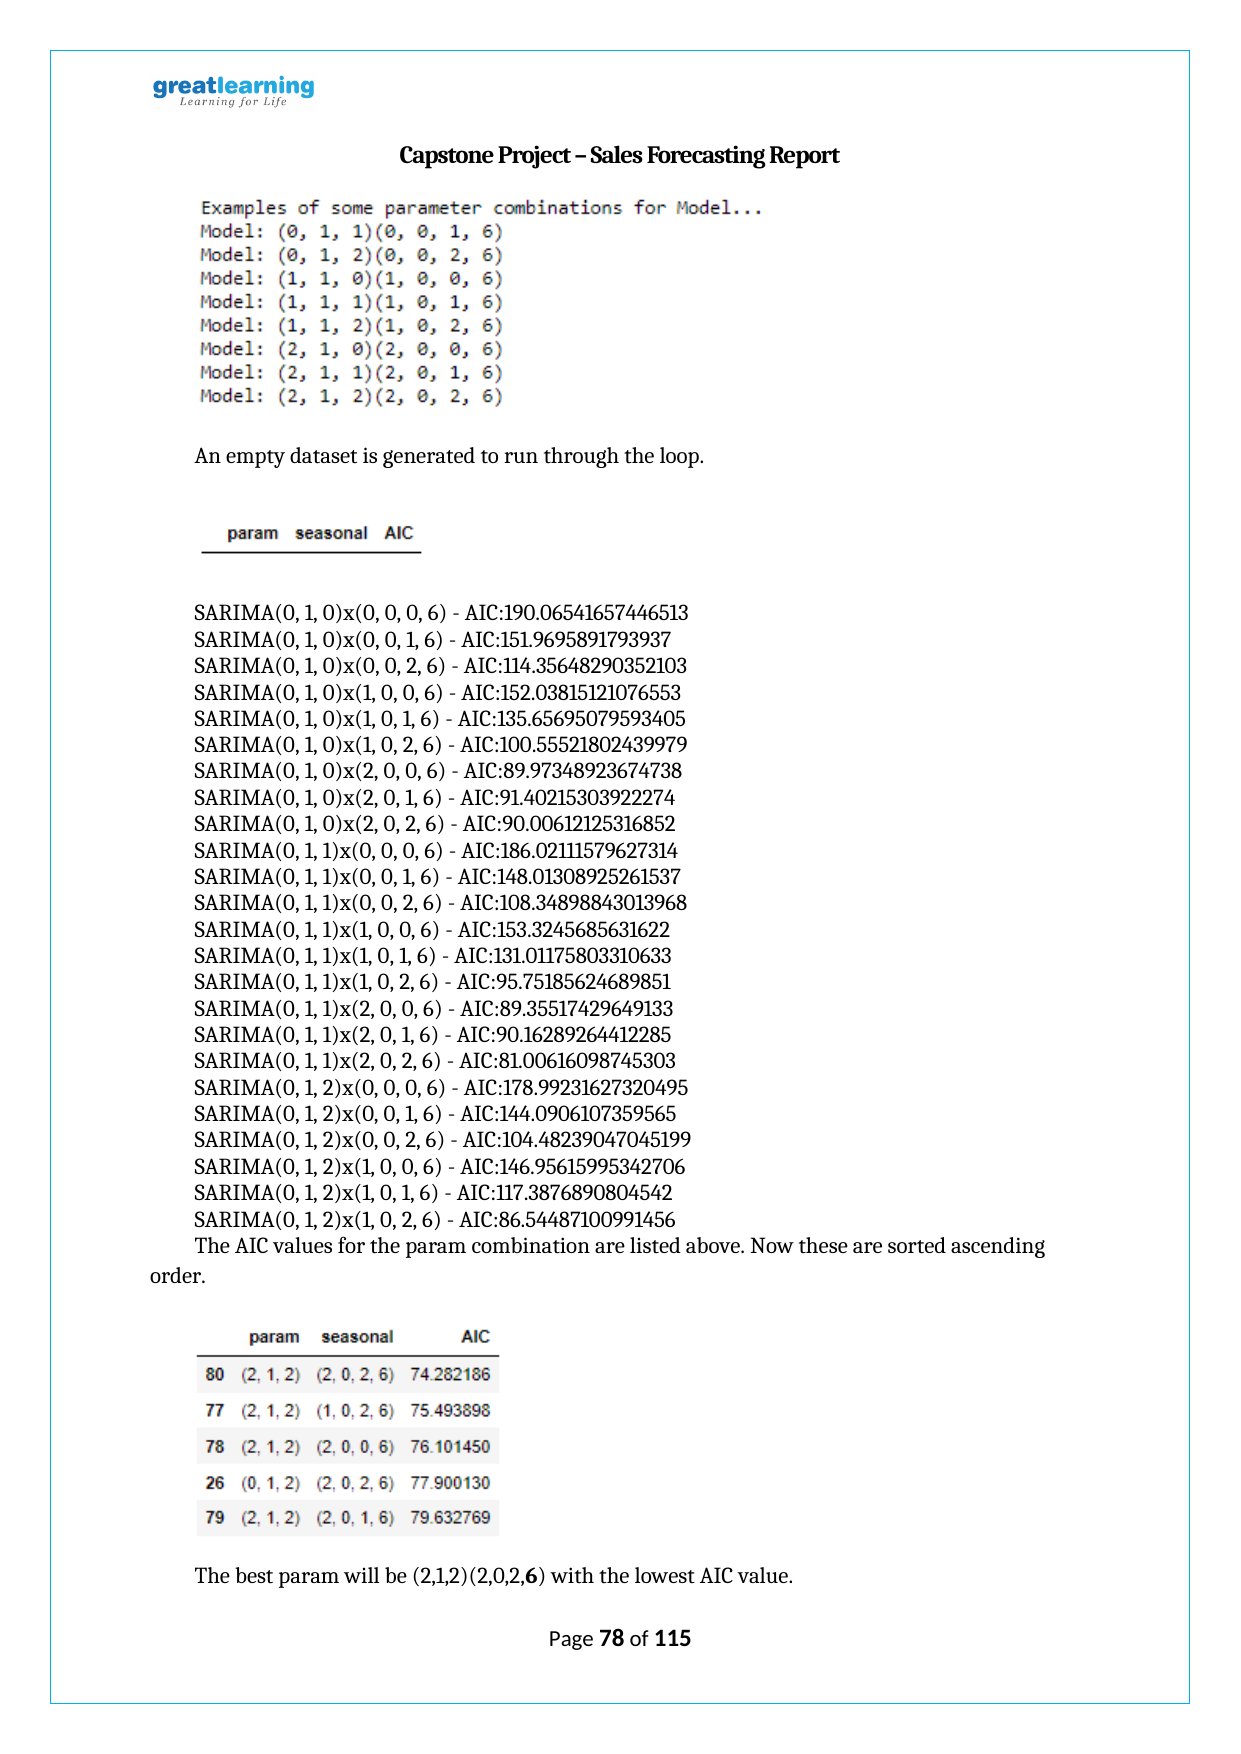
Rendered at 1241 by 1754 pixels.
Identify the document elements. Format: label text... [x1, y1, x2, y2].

text SARIMA(0, 1, 2)x(0, 0, 1, 6) - AIC:144.0906107359565 [150, 1101, 1090, 1127]
picture [194, 493, 453, 576]
text SARIMA(0, 1, 1)x(0, 0, 1, 6) - AIC:148.01308925261537 [150, 864, 1090, 890]
text The best param will be (2,1,2)(2,0,2,6) with the lowest AIC value. [150, 1562, 1090, 1589]
text SARIMA(0, 1, 0)x(2, 0, 2, 6) - AIC:90.00612125316852 [150, 811, 1090, 837]
text SARIMA(0, 1, 0)x(0, 0, 0, 6) - AIC:190.06541657446513 [150, 600, 1090, 627]
text SARIMA(0, 1, 0)x(1, 0, 2, 6) - AIC:100.55521802439979 [150, 732, 1090, 758]
text SARIMA(0, 1, 0)x(2, 0, 1, 6) - AIC:91.40215303922274 [150, 785, 1090, 811]
text An empty dataset is generated to run through the loop. [150, 443, 1090, 469]
text SARIMA(0, 1, 0)x(0, 0, 1, 6) - AIC:151.9695891793937 [150, 627, 1090, 653]
text SARIMA(0, 1, 1)x(1, 0, 1, 6) - AIC:131.01175803310633 [150, 943, 1090, 969]
text SARIMA(0, 1, 1)x(1, 0, 2, 6) - AIC:95.75185624689851 [150, 969, 1090, 996]
text SARIMA(0, 1, 1)x(2, 0, 2, 6) - AIC:81.00616098745303 [150, 1048, 1090, 1074]
text SARIMA(0, 1, 1)x(0, 0, 0, 6) - AIC:186.02111579627314 [150, 837, 1090, 864]
picture [194, 1313, 512, 1538]
picture [150, 73, 316, 112]
text SARIMA(0, 1, 0)x(2, 0, 0, 6) - AIC:89.97348923674738 [150, 758, 1090, 785]
text SARIMA(0, 1, 0)x(0, 0, 2, 6) - AIC:114.35648290352103 [150, 653, 1090, 679]
text SARIMA(0, 1, 0)x(1, 0, 1, 6) - AIC:135.65695079593405 [150, 706, 1090, 732]
text SARIMA(0, 1, 2)x(1, 0, 1, 6) - AIC:117.3876890804542 [150, 1180, 1090, 1206]
picture [194, 197, 782, 418]
text SARIMA(0, 1, 0)x(1, 0, 0, 6) - AIC:152.03815121076553 [150, 679, 1090, 706]
text SARIMA(0, 1, 1)x(2, 0, 1, 6) - AIC:90.16289264412285 [150, 1022, 1090, 1048]
text SARIMA(0, 1, 1)x(2, 0, 0, 6) - AIC:89.35517429649133 [150, 996, 1090, 1022]
text SARIMA(0, 1, 2)x(1, 0, 0, 6) - AIC:146.95615995342706 [150, 1154, 1090, 1180]
text SARIMA(0, 1, 1)x(0, 0, 2, 6) - AIC:108.34898843013968 [150, 890, 1090, 916]
text SARIMA(0, 1, 2)x(0, 0, 2, 6) - AIC:104.48239047045199 [150, 1127, 1090, 1154]
text SARIMA(0, 1, 2)x(1, 0, 2, 6) - AIC:86.54487100991456 [150, 1206, 1090, 1233]
text SARIMA(0, 1, 1)x(1, 0, 0, 6) - AIC:153.3245685631622 [150, 916, 1090, 943]
text The AIC values for the param combination are listed above. Now these are sorted ascending order. [150, 1233, 1090, 1289]
text SARIMA(0, 1, 2)x(0, 0, 0, 6) - AIC:178.99231627320495 [150, 1074, 1090, 1101]
